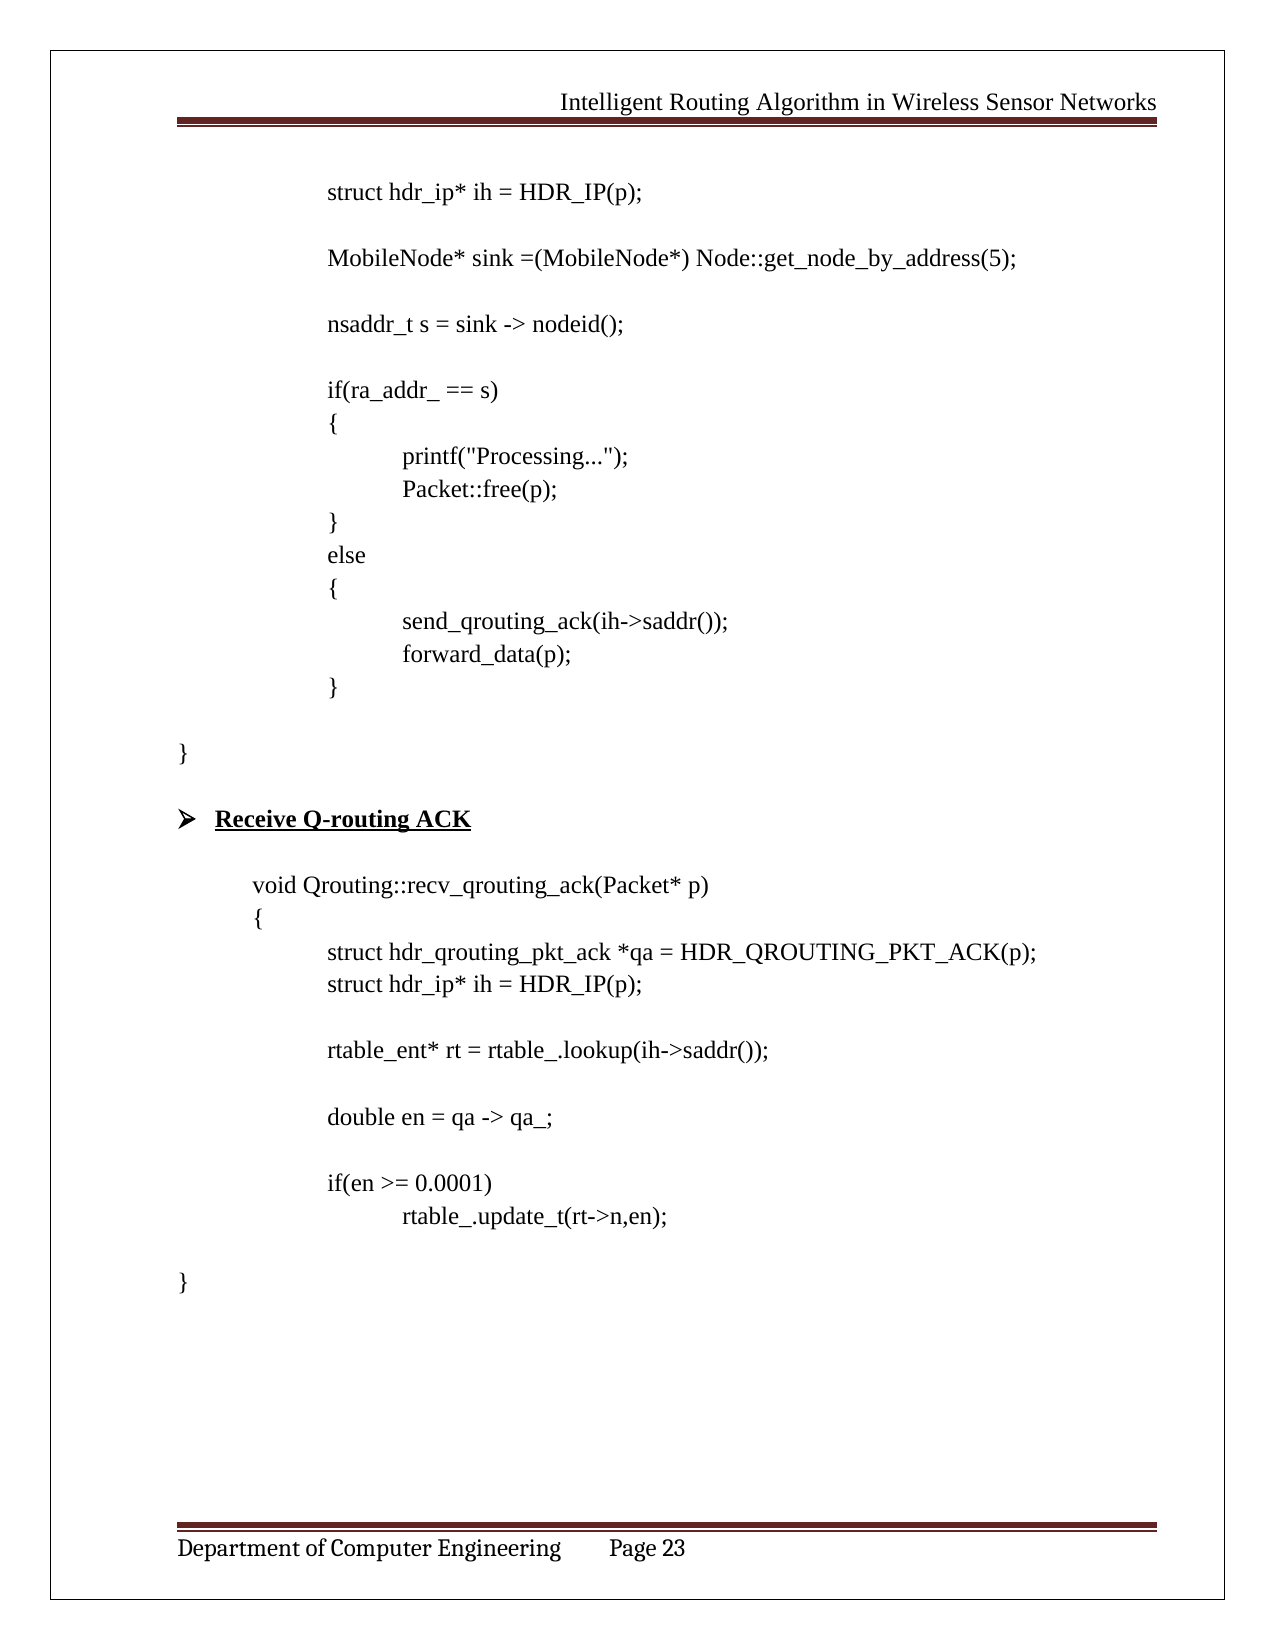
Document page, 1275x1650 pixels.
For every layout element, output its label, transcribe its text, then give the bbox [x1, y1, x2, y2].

list } [252, 672, 1157, 701]
list } [252, 507, 1157, 536]
list { [252, 408, 1157, 437]
list if(en >= 0.0001) [252, 1168, 1157, 1196]
list } [177, 1267, 1157, 1296]
list if(ra_addr_ == s) [252, 375, 1157, 404]
list struct hdr_qrouting_pkt_ack *qa = HDR_QROUTING_PKT_ACK(p); [252, 937, 1157, 965]
list nsaddr_t s = sink -> nodeid(); [252, 309, 1157, 338]
list forward_data(p); [252, 639, 1157, 668]
list double en = qa -> qa_; [252, 1102, 1157, 1130]
list else [252, 540, 1157, 569]
list struct hdr_ip* ih = HDR_IP(p); [252, 177, 1157, 206]
list rtable_ent* rt = rtable_.lookup(ih->saddr()); [252, 1036, 1157, 1064]
list Receive Q-routing ACK [177, 804, 1157, 833]
list } [177, 738, 1157, 767]
list MobileNode* sink =(MobileNode*) Node::get_node_by_address(5); [252, 243, 1157, 272]
list Packet::free(p); [252, 474, 1157, 503]
list void Qrouting::recv_qrouting_ack(Packet* p) [252, 871, 1157, 899]
list { [252, 573, 1157, 602]
list rtable_.update_t(rt->n,en); [252, 1201, 1157, 1229]
list printf("Processing..."); [252, 441, 1157, 470]
list struct hdr_ip* ih = HDR_IP(p); [252, 969, 1157, 998]
list send_qrouting_ack(ih->saddr()); [252, 606, 1157, 635]
list { [252, 903, 1157, 932]
